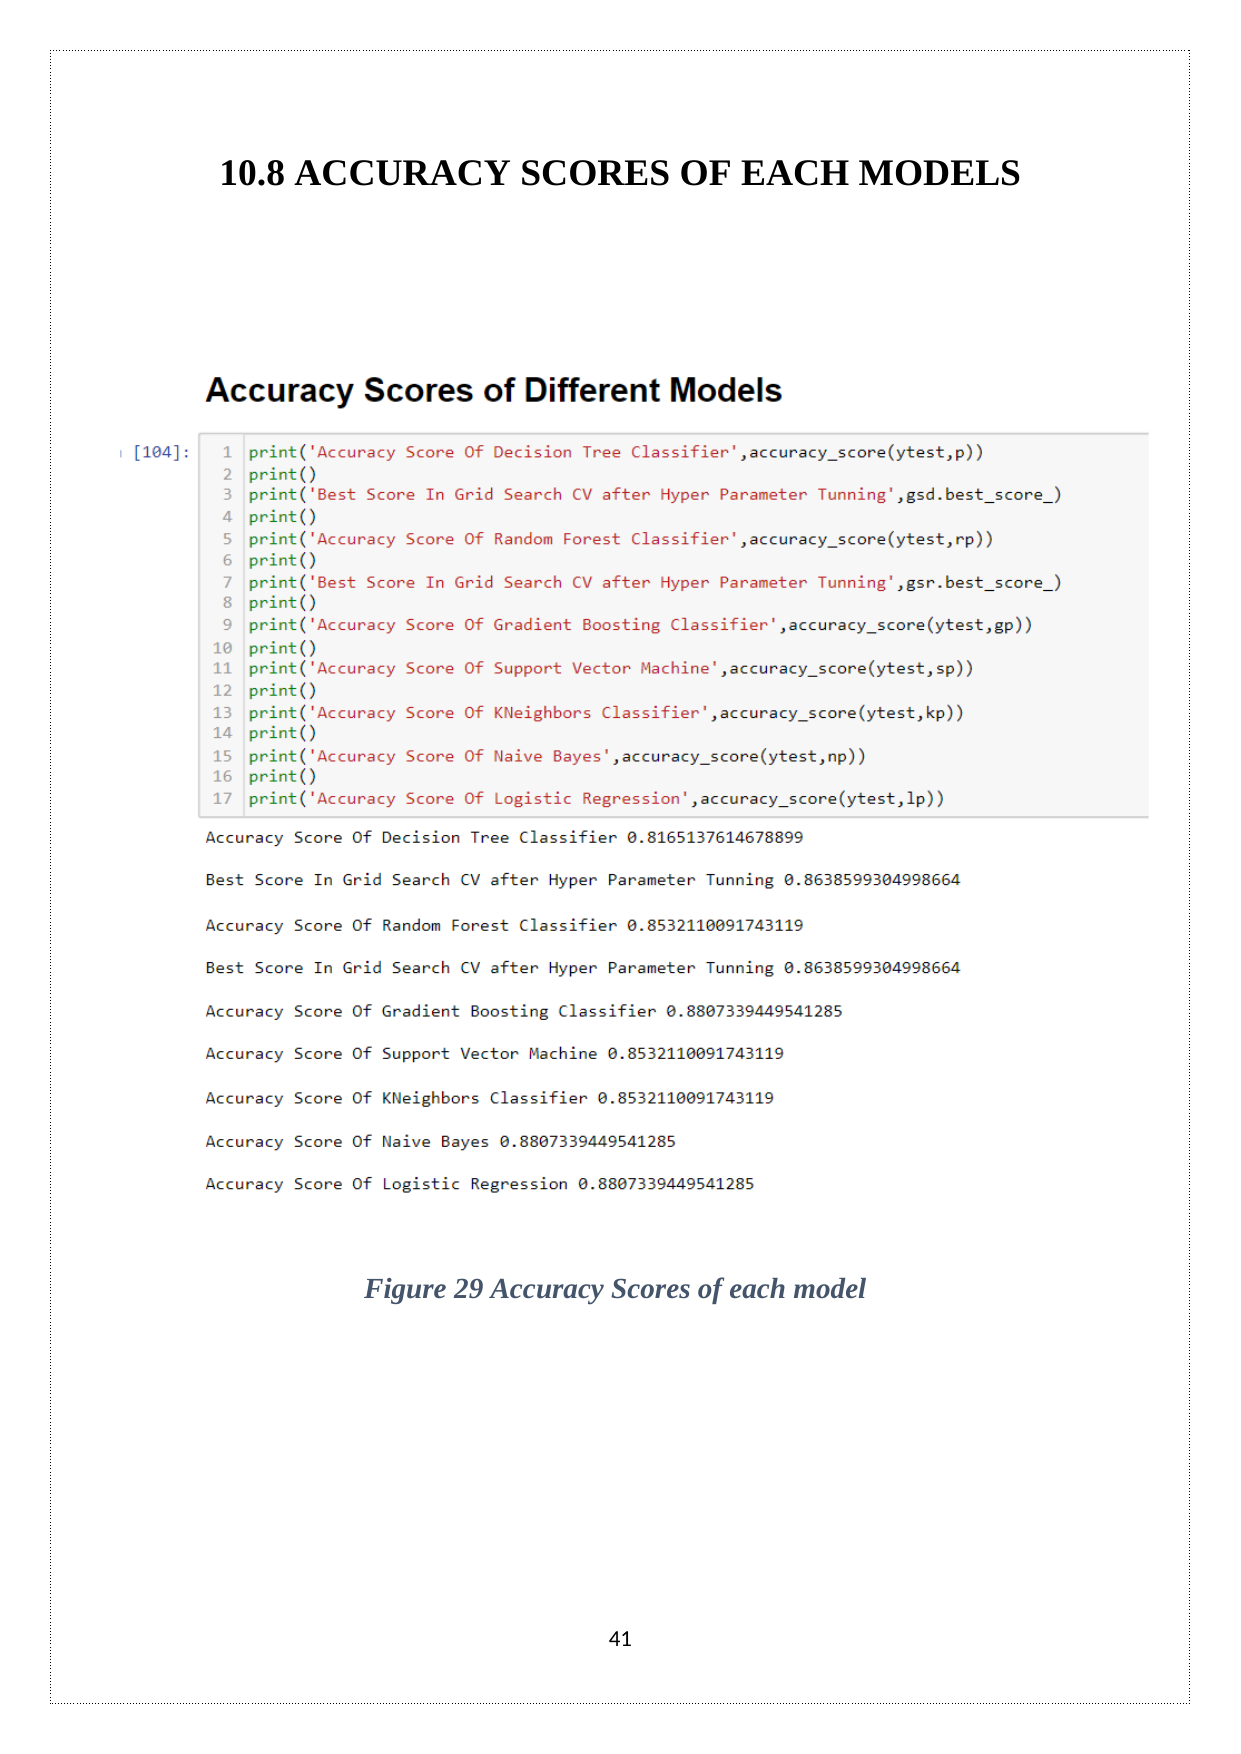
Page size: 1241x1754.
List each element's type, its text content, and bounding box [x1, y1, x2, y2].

subtitle 10.8 ACCURACY SCORES OF EACH MODELS [150, 150, 1090, 193]
picture [120, 362, 1149, 1229]
